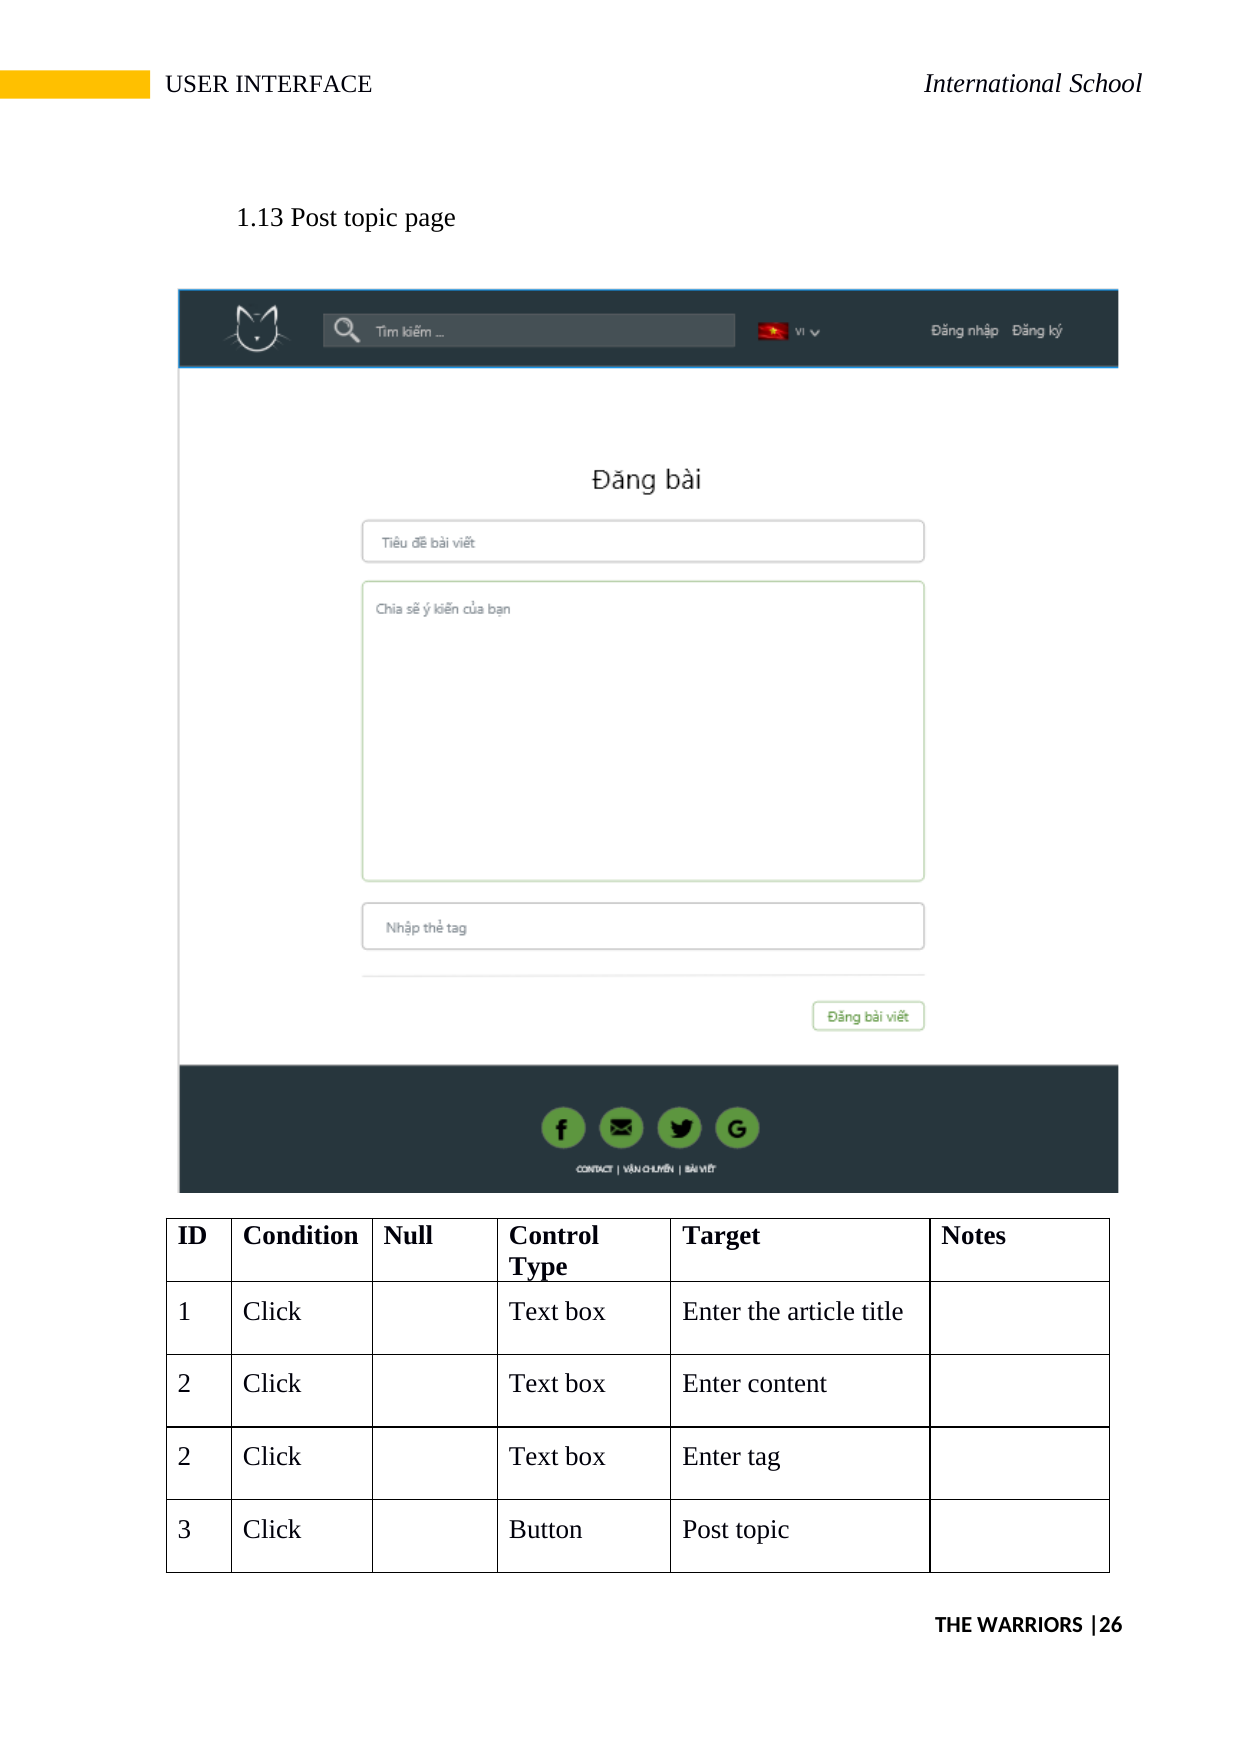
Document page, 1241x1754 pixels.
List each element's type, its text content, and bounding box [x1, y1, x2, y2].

table_cell [931, 1355, 1109, 1426]
table_cell Click [232, 1500, 372, 1572]
table_cell [931, 1282, 1109, 1354]
table_header Null [373, 1219, 497, 1281]
table_header Target [671, 1219, 929, 1281]
table_cell Button [498, 1500, 670, 1572]
table_cell Enter the article title [671, 1282, 929, 1354]
table_cell Enter content [671, 1355, 929, 1426]
table_cell [373, 1355, 497, 1426]
table_cell [931, 1428, 1109, 1499]
table_cell Click [232, 1282, 372, 1354]
table_header Notes [931, 1219, 1109, 1281]
table_cell Enter tag [671, 1428, 929, 1499]
table_header Condition [232, 1219, 372, 1281]
table_cell Click [232, 1428, 372, 1499]
table_cell Text box [498, 1428, 670, 1499]
table_cell Post topic [671, 1500, 929, 1572]
table_header ID [167, 1219, 231, 1281]
table_cell [373, 1282, 497, 1354]
table_header Control Type [498, 1219, 670, 1281]
table_cell 3 [167, 1500, 231, 1572]
table_cell Text box [498, 1282, 670, 1354]
table_cell Click [232, 1355, 372, 1426]
table_cell 2 [167, 1428, 231, 1499]
table_cell [373, 1500, 497, 1572]
table_cell [931, 1500, 1109, 1572]
table_cell [373, 1428, 497, 1499]
picture [177, 288, 1119, 1193]
table_cell Text box [498, 1355, 670, 1426]
table_cell 2 [167, 1355, 231, 1426]
table_cell 1 [167, 1282, 231, 1354]
subtitle 1.13 Post topic page [236, 201, 1122, 232]
